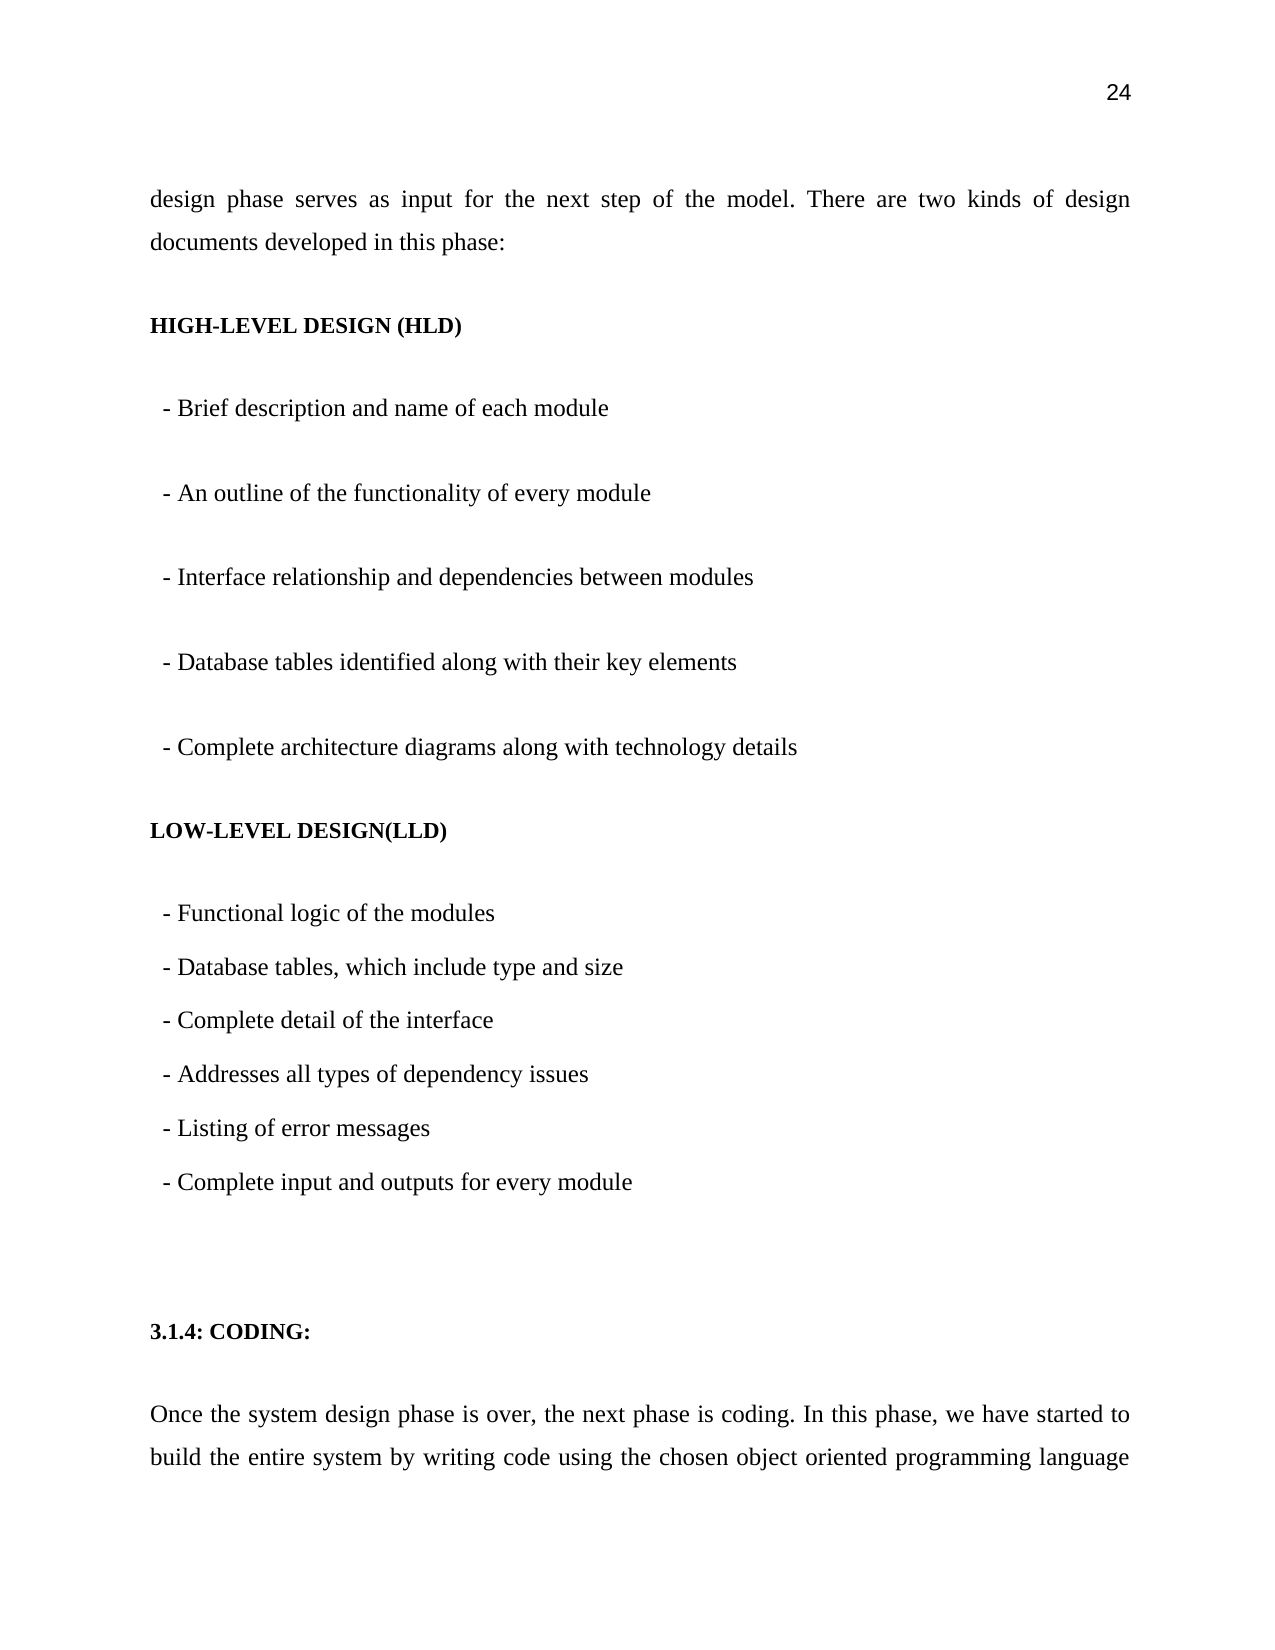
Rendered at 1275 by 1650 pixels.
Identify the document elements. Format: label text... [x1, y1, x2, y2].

text - Complete detail of the interface [150, 1005, 1131, 1034]
text - Database tables, which include type and size [150, 952, 1131, 980]
text - Complete architecture diagrams along with technology details [150, 732, 1131, 761]
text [150, 184, 1131, 256]
text - Complete input and outputs for every module [150, 1167, 1131, 1195]
subtitle High-Level Design (HLD) [150, 312, 1131, 338]
text - Functional logic of the modules [150, 898, 1131, 927]
text - Brief description and name of each module [150, 393, 1131, 422]
text - Interface relationship and dependencies between modules [150, 562, 1131, 591]
list Low-Level Design(LLD) [150, 817, 1131, 843]
text - Database tables identified along with their key elements [150, 647, 1131, 676]
text - Listing of error messages [150, 1113, 1131, 1142]
list 3.1.4: Coding: [150, 1318, 1131, 1344]
text - An outline of the functionality of every module [150, 478, 1131, 506]
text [150, 1399, 1131, 1471]
text - Addresses all types of dependency issues [150, 1059, 1131, 1088]
